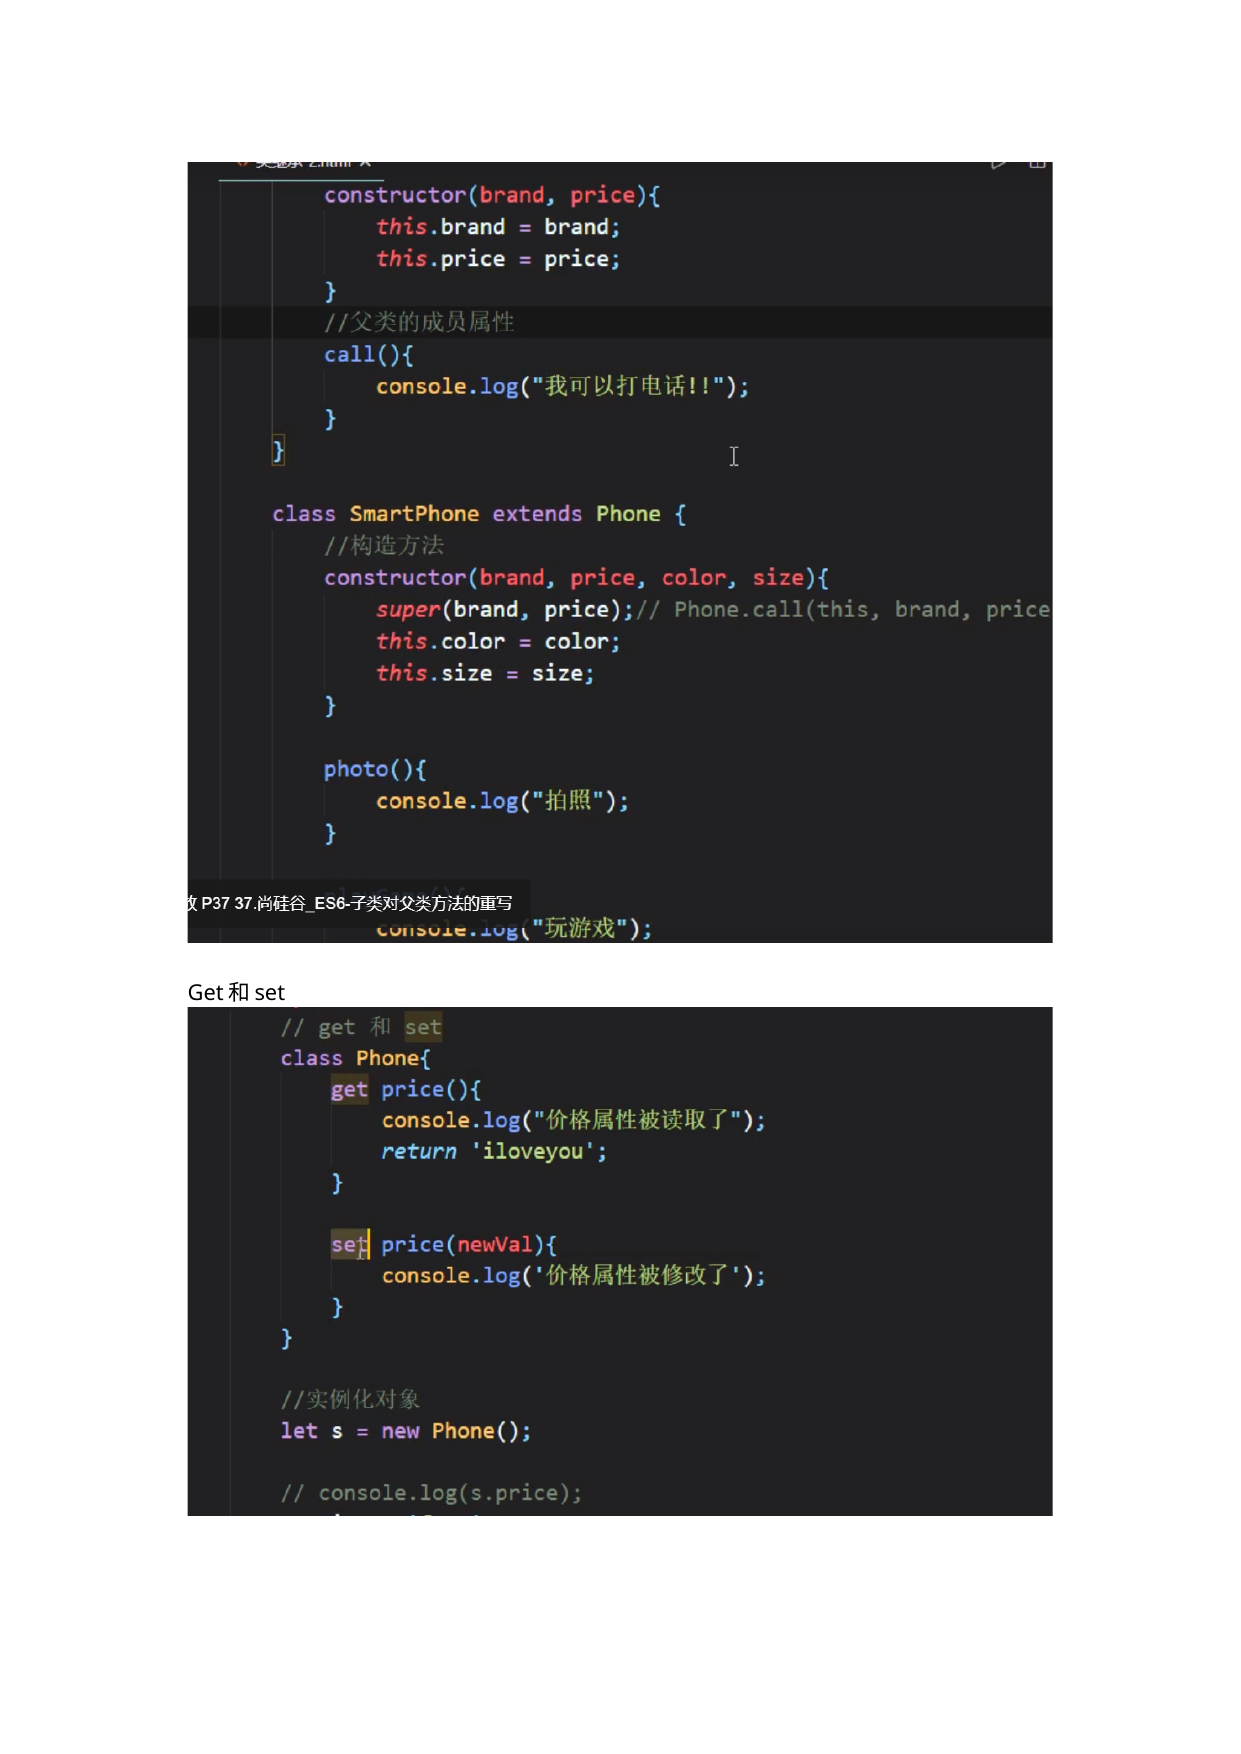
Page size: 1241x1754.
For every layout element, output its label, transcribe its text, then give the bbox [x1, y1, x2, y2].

picture [187, 162, 1053, 943]
text Get和set [187, 974, 1053, 1007]
picture [187, 1007, 1053, 1516]
